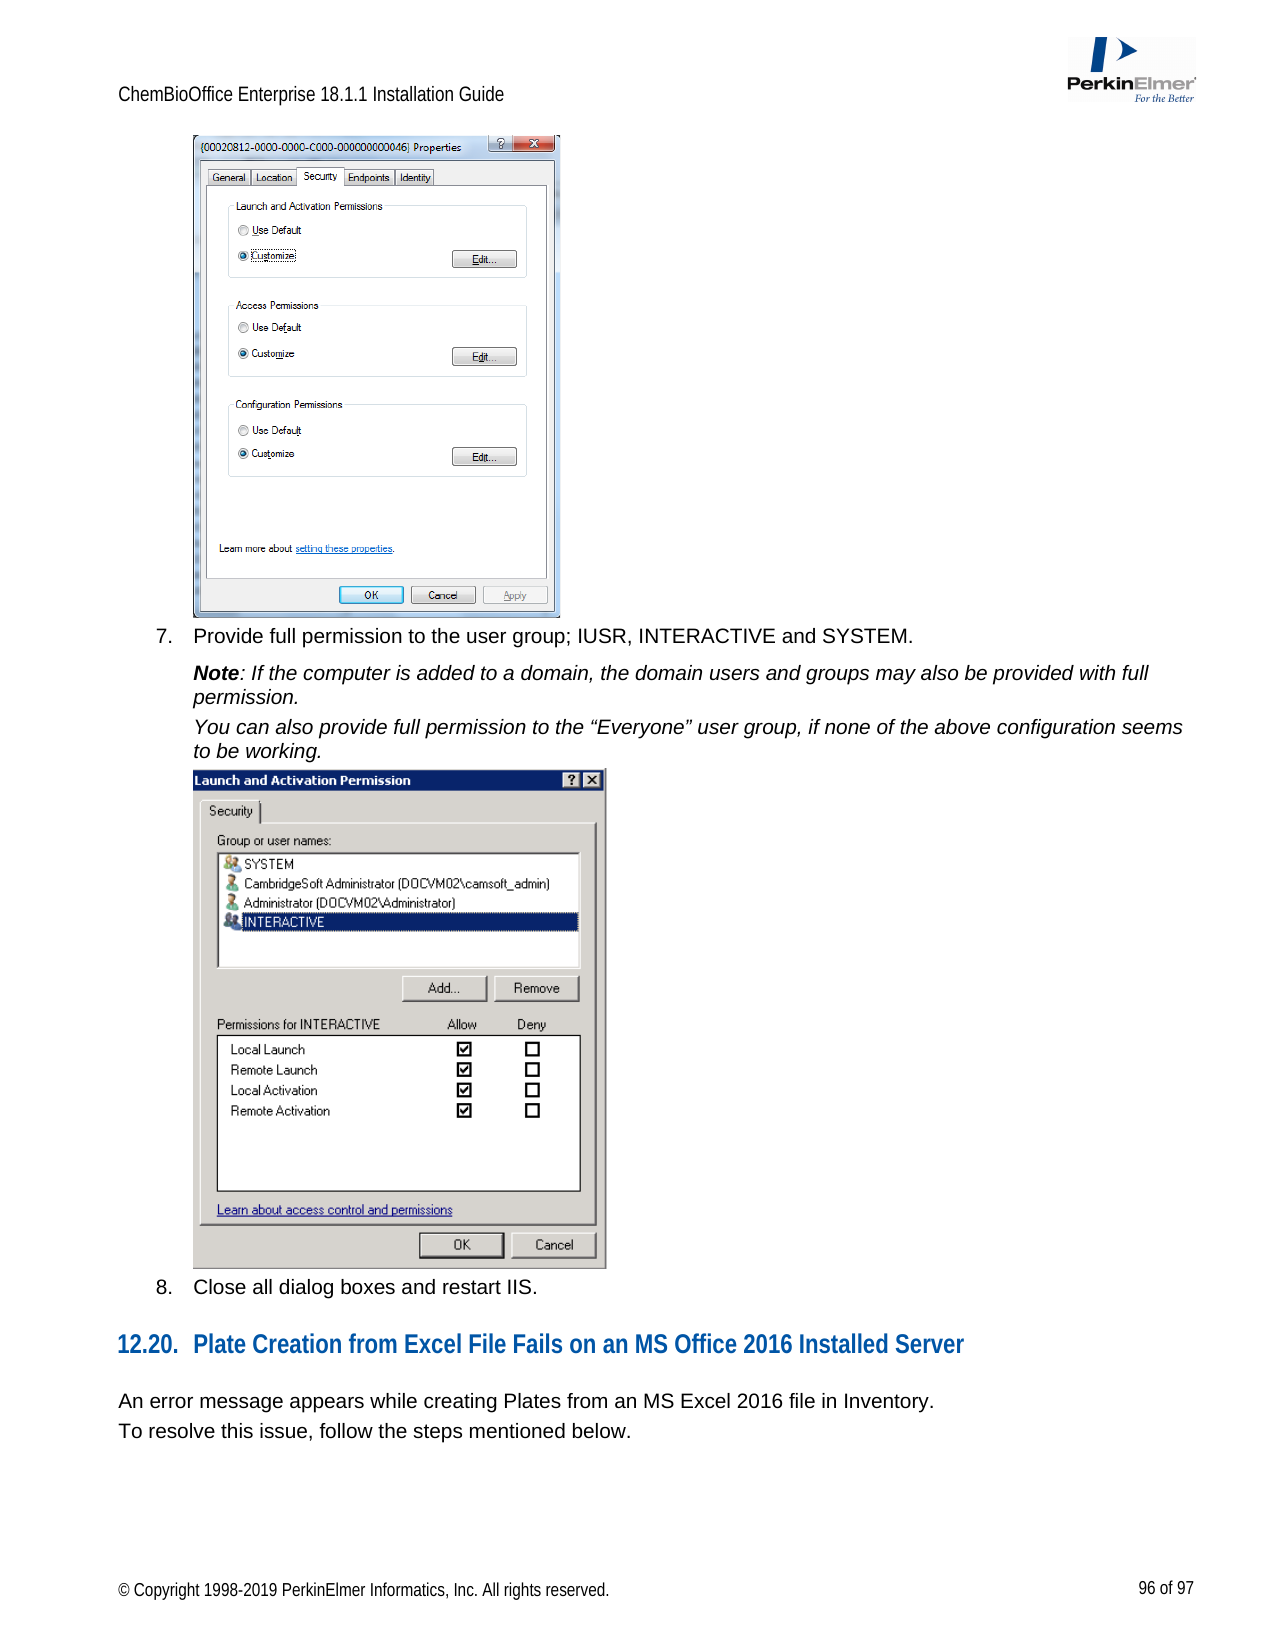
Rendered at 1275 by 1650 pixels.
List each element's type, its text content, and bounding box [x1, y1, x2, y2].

picture [193, 135, 561, 618]
text To resolve this issue, follow the steps mentioned below. [118, 1419, 1204, 1443]
list Note: If the computer is added to a domain, the domain users and groups may also be provided with full permission. [193, 661, 1204, 708]
list Provide full permission to the user group; IUSR, INTERACTIVE and SYSTEM. [156, 624, 1204, 648]
picture [1067, 37, 1197, 102]
picture [193, 768, 607, 1269]
list Close all dialog boxes and restart IIS. [156, 1275, 1204, 1299]
list You can also provide full permission to the “Everyone” user group, if none of the above configuration seems to be working. [193, 715, 1204, 763]
subtitle Plate Creation from Excel File Fails on an MS Office 2016 Installed Server [117, 1328, 1204, 1359]
text An error message appears while creating Plates from an MS Excel 2016 file in Inventory. [118, 1388, 1204, 1412]
